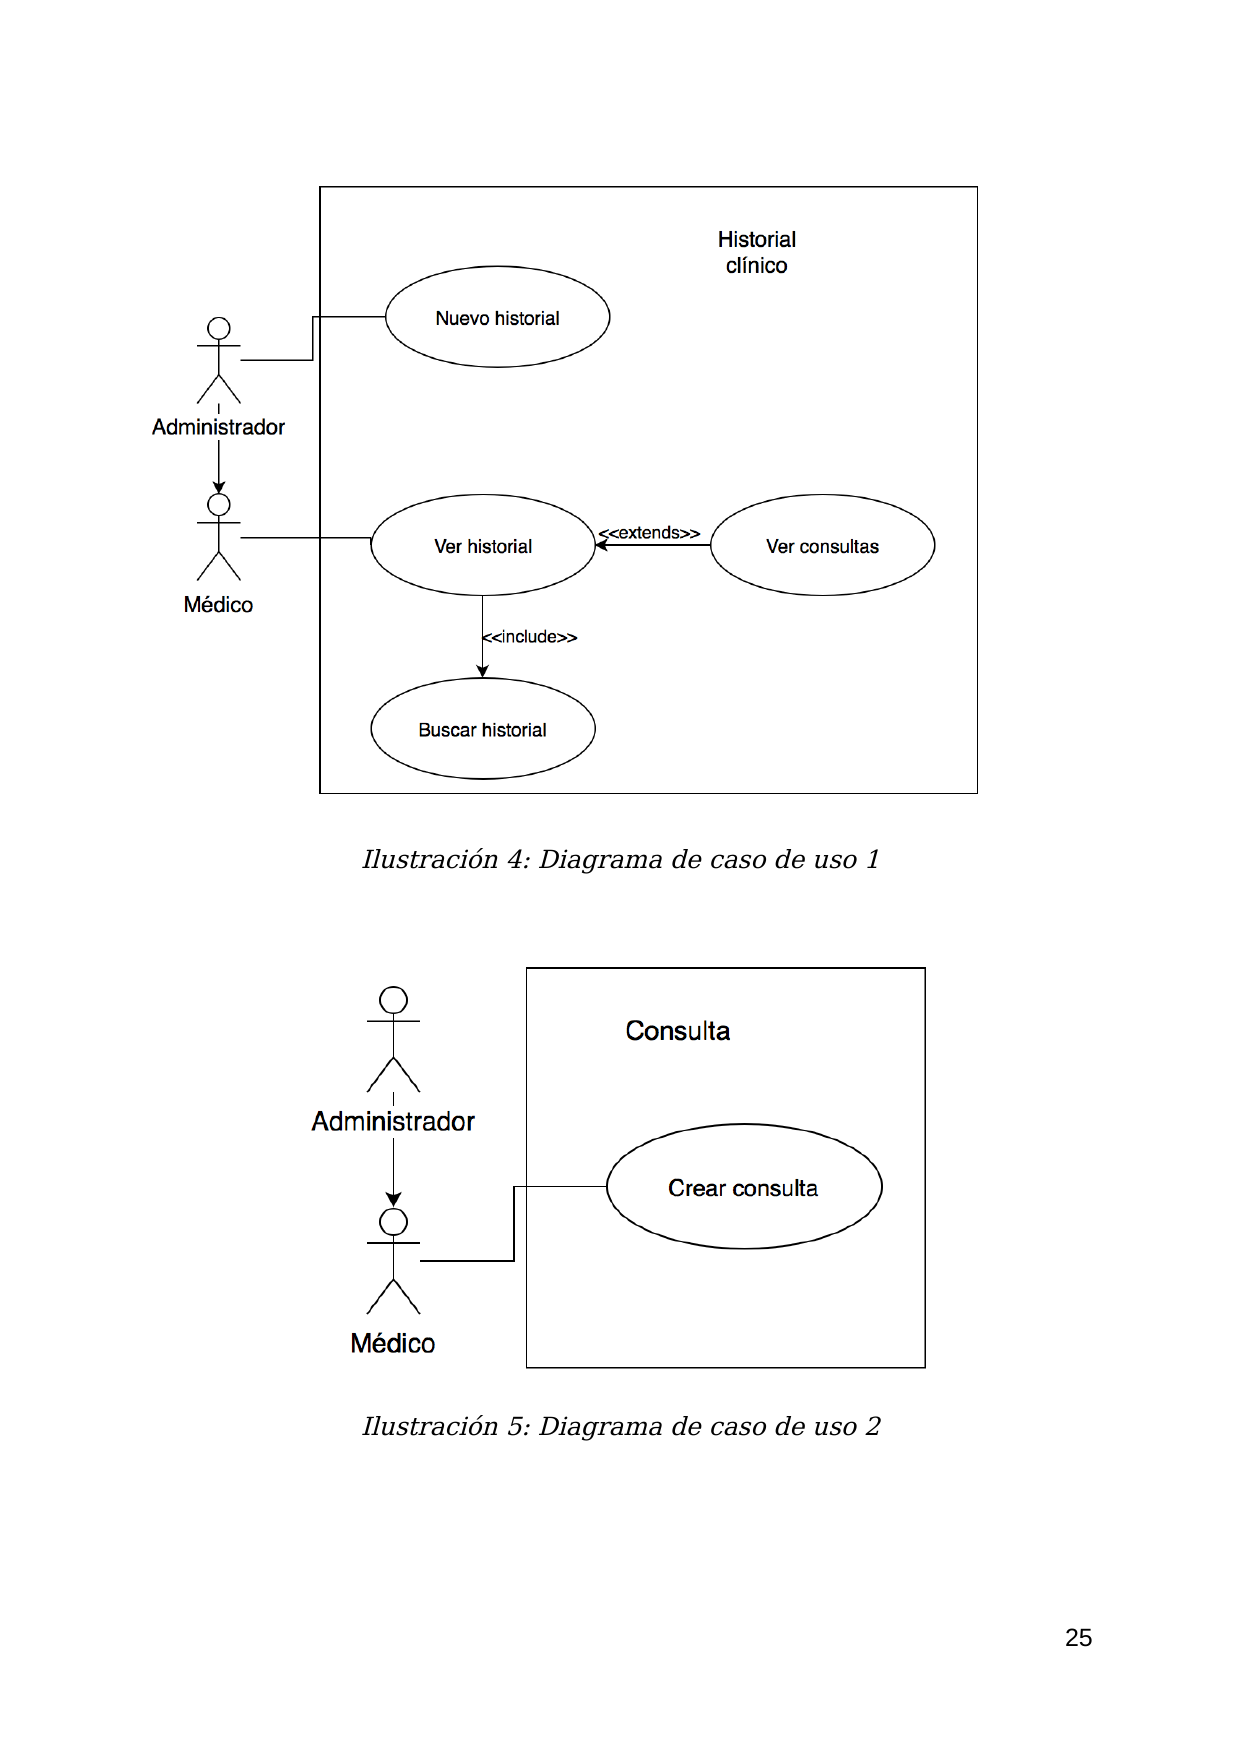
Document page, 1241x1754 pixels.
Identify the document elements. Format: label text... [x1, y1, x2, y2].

text Ilustración 4: Diagrama de caso de uso 1 [148, 843, 1092, 873]
picture [147, 177, 998, 817]
text Ilustración 5: Diagrama de caso de uso 2 [148, 1410, 1092, 1440]
picture [300, 950, 940, 1384]
